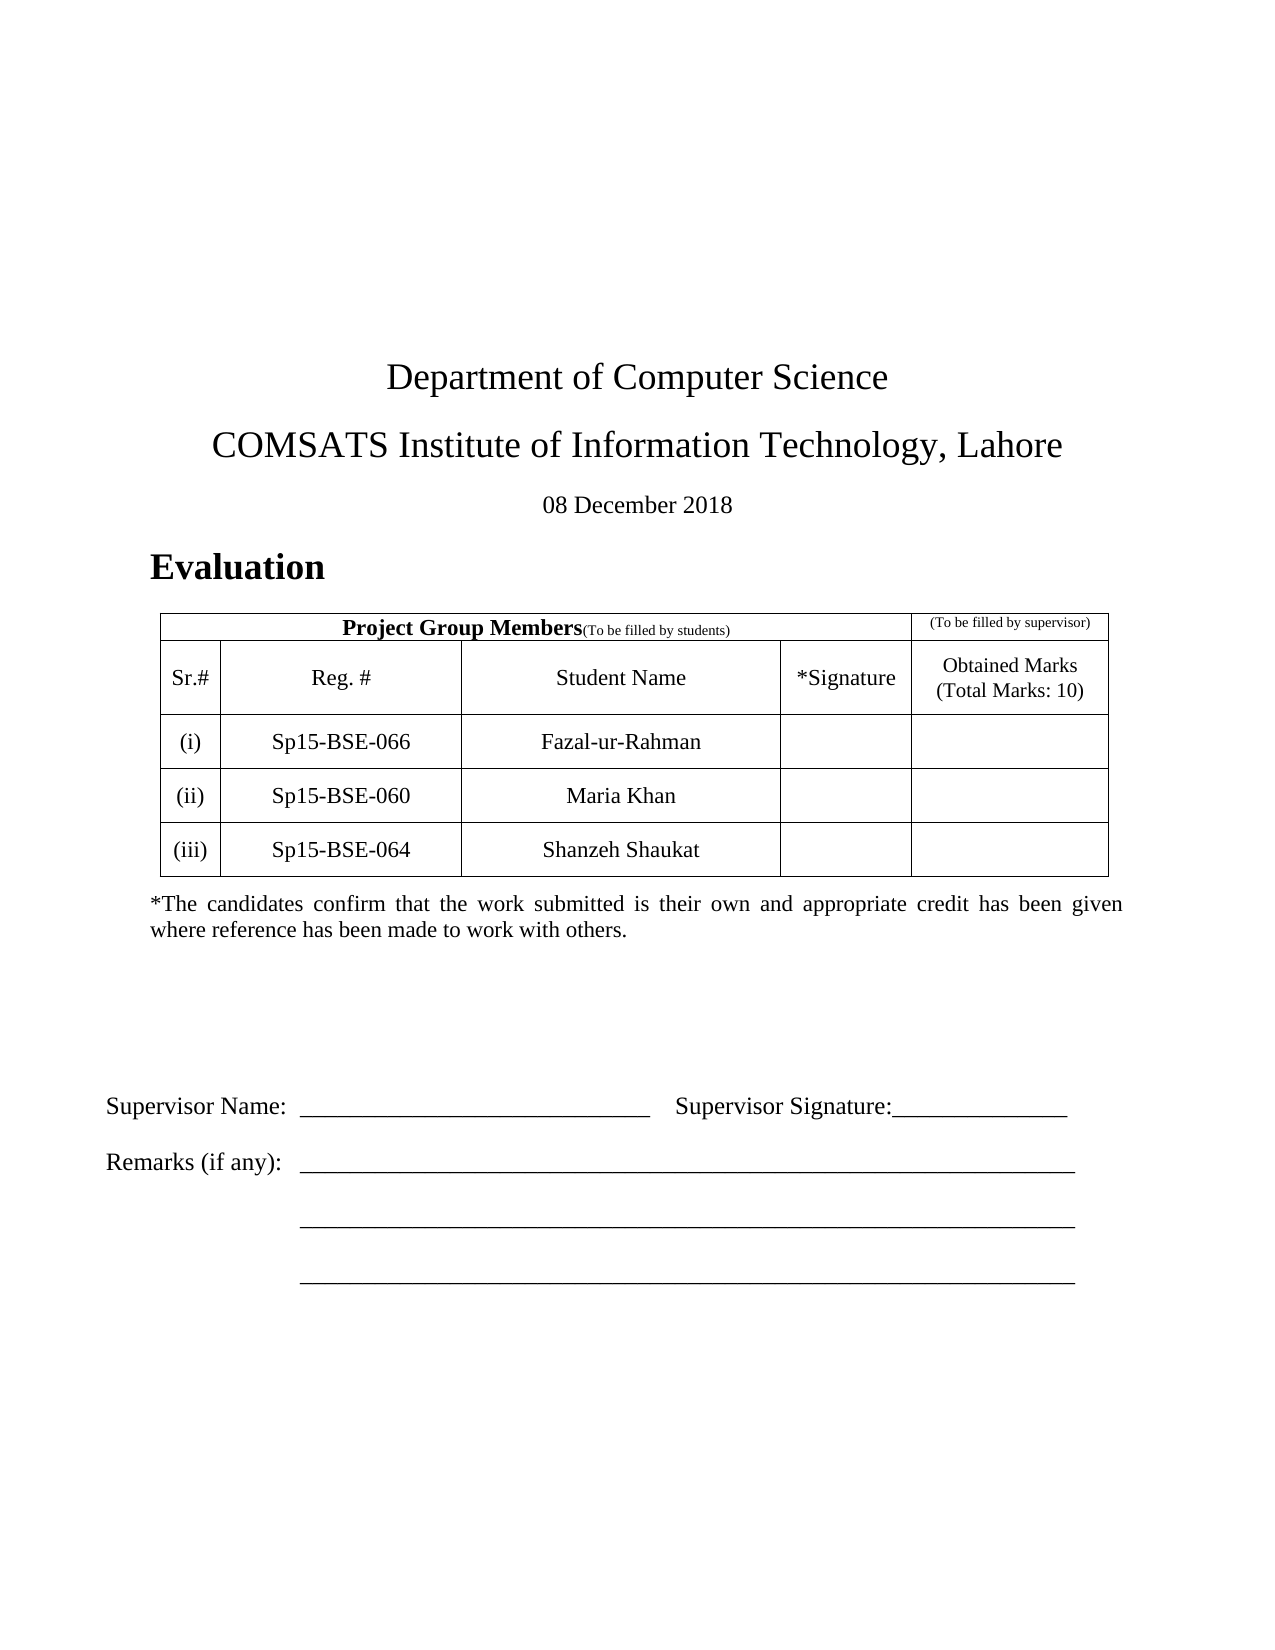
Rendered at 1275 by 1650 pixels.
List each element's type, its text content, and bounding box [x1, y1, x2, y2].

table_cell *Signature [781, 641, 911, 714]
text Evaluation [150, 544, 1125, 587]
text Supervisor Name: ____________________________ Supervisor Signature:______________ [106, 1091, 1159, 1120]
table_cell [912, 769, 1108, 822]
table_cell Student Name [462, 641, 780, 714]
table_cell Sp15-BSE-066 [221, 715, 461, 768]
table_cell (ii) [161, 769, 220, 822]
table_cell (iii) [161, 823, 220, 876]
table_cell [912, 715, 1108, 768]
text COMSATS Institute of Information Technology, Lahore [150, 422, 1125, 466]
table_cell [781, 823, 911, 876]
table_cell Fazal-ur-Rahman [462, 715, 780, 768]
table_cell Reg. # [221, 641, 461, 714]
text ______________________________________________________________ [106, 1258, 1159, 1287]
table_cell [781, 715, 911, 768]
text ______________________________________________________________ [106, 1202, 1159, 1231]
text 08 December 2018 [150, 491, 1125, 519]
table_cell [781, 769, 911, 822]
text Department of Computer Science [150, 354, 1125, 397]
table_cell Obtained Marks (Total Marks: 10) [912, 641, 1108, 714]
table_cell Sp15-BSE-060 [221, 769, 461, 822]
table_cell [912, 823, 1108, 876]
table_cell (i) [161, 715, 220, 768]
table_header Project Group Members(To be filled by students) [161, 614, 911, 640]
table_cell Shanzeh Shaukat [462, 823, 780, 876]
table_cell Maria Khan [462, 769, 780, 822]
table_header (To be filled by supervisor) [912, 614, 1108, 640]
table_cell Sp15-BSE-064 [221, 823, 461, 876]
text Remarks (if any): ______________________________________________________________ [106, 1147, 1159, 1176]
table_cell Sr.# [161, 641, 220, 714]
text *The candidates confirm that the work submitted is their own and appropriate credit has been given where reference has been made to work with others. [150, 890, 1125, 942]
